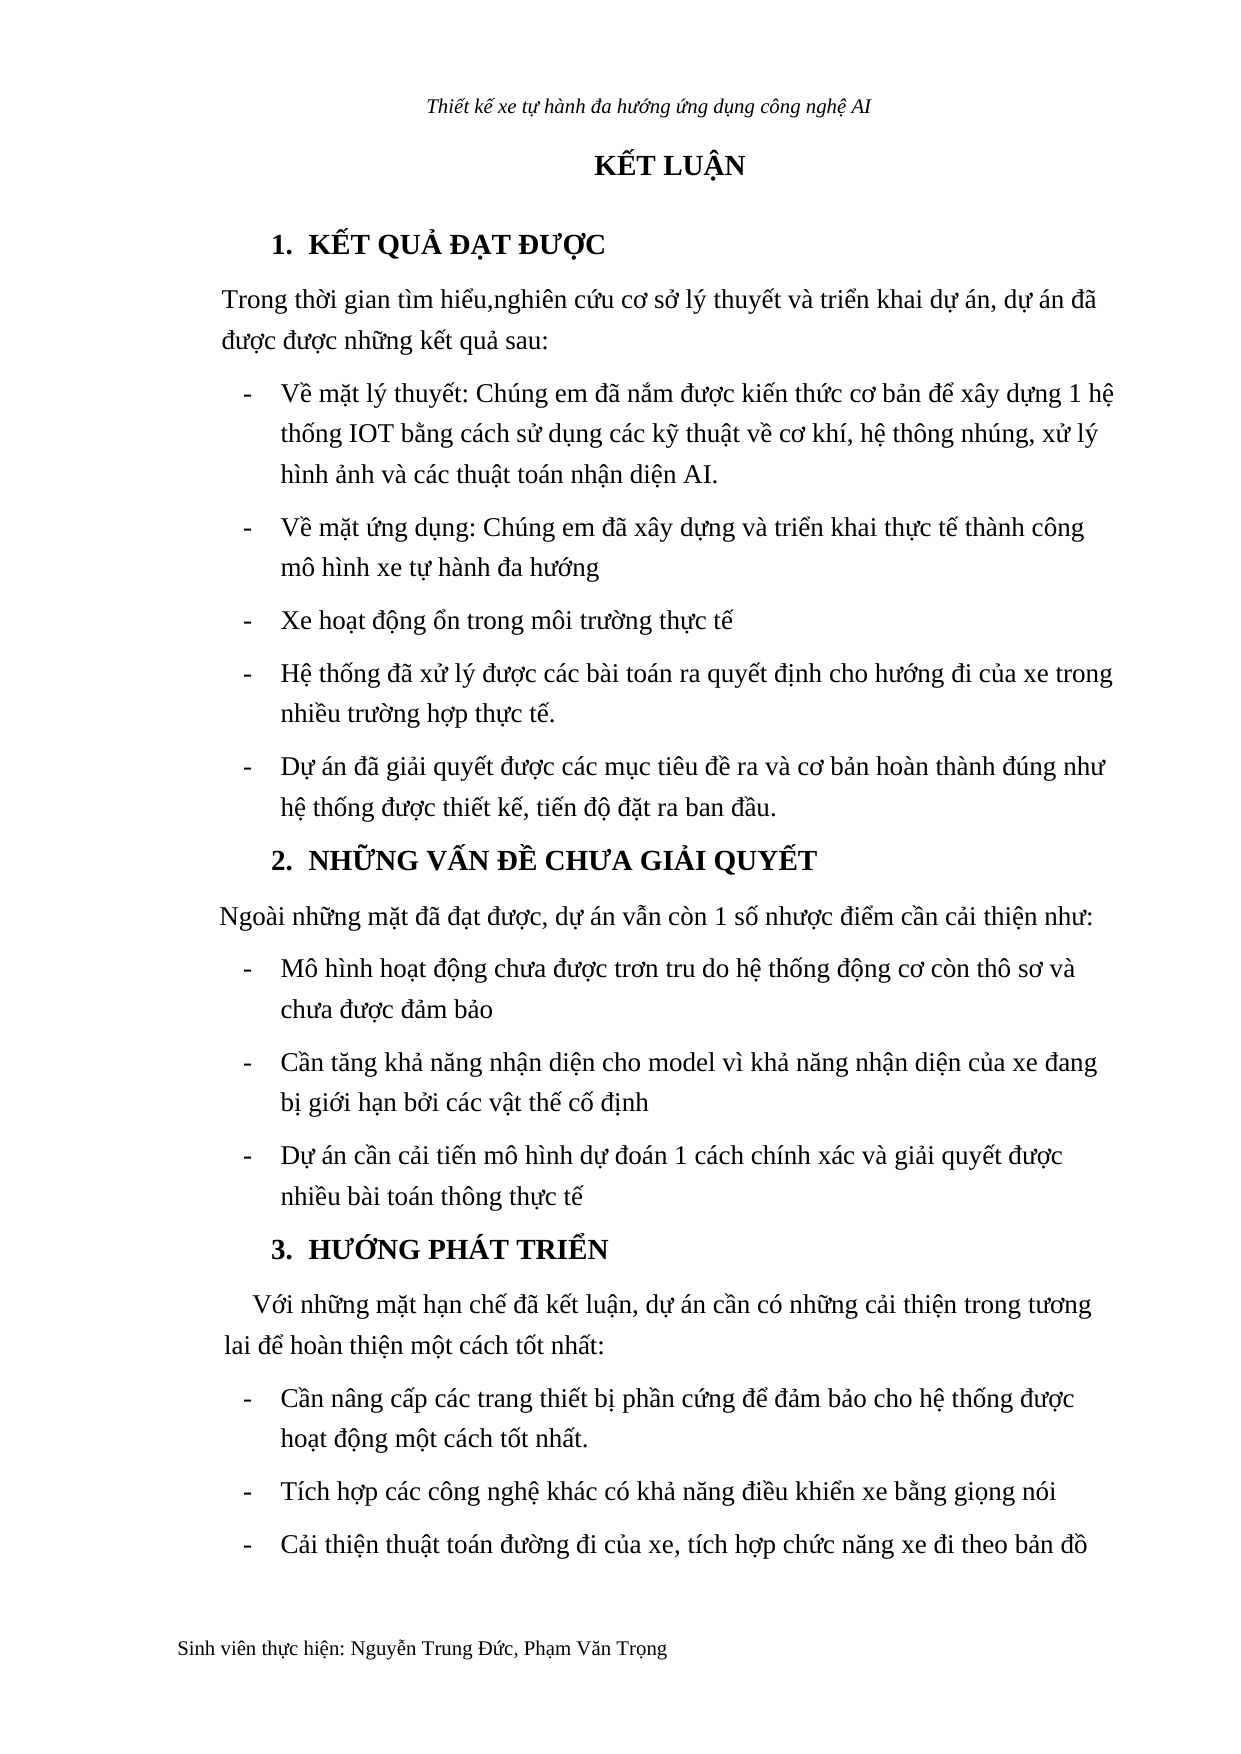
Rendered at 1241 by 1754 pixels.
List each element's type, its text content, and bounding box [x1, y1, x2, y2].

list Mô hình hoạt động chưa được trơn tru do hệ thống động cơ còn thô sơ và chưa được đảm bảo [243, 952, 1122, 1024]
list Dự án cần cải tiến mô hình dự đoán 1 cách chính xác và giải quyết được nhiều bài toán thông thực tế [243, 1139, 1122, 1211]
list Xe hoạt động ổn trong môi trường thực tế [243, 604, 1122, 635]
list Dự án đã giải quyết được các mục tiêu đề ra và cơ bản hoàn thành đúng như hệ thống được thiết kế, tiến độ đặt ra ban đầu. [243, 750, 1122, 822]
text Trong thời gian tìm hiểu,nghiên cứu cơ sở lý thuyết và triển khai dự án, dự án đã được được những kết quả sau: [214, 283, 1122, 355]
list Về mặt lý thuyết: Chúng em đã nắm được kiến thức cơ bản để xây dựng 1 hệ thống IOT bằng cách sử dụng các kỹ thuật về cơ khí, hệ thông nhúng, xử lý hình ảnh và các thuật toán nhận diện AI. [243, 377, 1122, 489]
list Về mặt ứng dụng: Chúng em đã xây dựng và triển khai thực tế thành công mô hình xe tự hành đa hướng [243, 511, 1122, 582]
subtitle KẾT LUẬN [218, 148, 1122, 181]
text Với những mặt hạn chế đã kết luận, dự án cần có những cải thiện trong tương lai để hoàn thiện một cách tốt nhất: [224, 1288, 1122, 1360]
list Cần nâng cấp các trang thiết bị phần cứng để đảm bảo cho hệ thống được hoạt động một cách tốt nhất. [243, 1382, 1122, 1453]
subtitle KẾT QUẢ ĐẠT ĐƯỢC [271, 227, 1122, 261]
text Ngoài những mặt đã đạt được, dự án vẫn còn 1 số nhược điểm cần cải thiện như: [158, 899, 1122, 931]
list Hệ thống đã xử lý được các bài toán ra quyết định cho hướng đi của xe trong nhiều trường hợp thực tế. [243, 657, 1122, 728]
list Cải thiện thuật toán đường đi của xe, tích hợp chức năng xe đi theo bản đồ [243, 1528, 1122, 1559]
subtitle NHỮNG VẤN ĐỀ CHƯA GIẢI QUYẾT [271, 843, 1122, 877]
list Tích hợp các công nghệ khác có khả năng điều khiển xe bằng giọng nói [243, 1475, 1122, 1506]
subtitle HƯỚNG PHÁT TRIỂN [271, 1232, 1122, 1266]
list Cần tăng khả năng nhận diện cho model vì khả năng nhận diện của xe đang bị giới hạn bởi các vật thế cố định [243, 1046, 1122, 1117]
